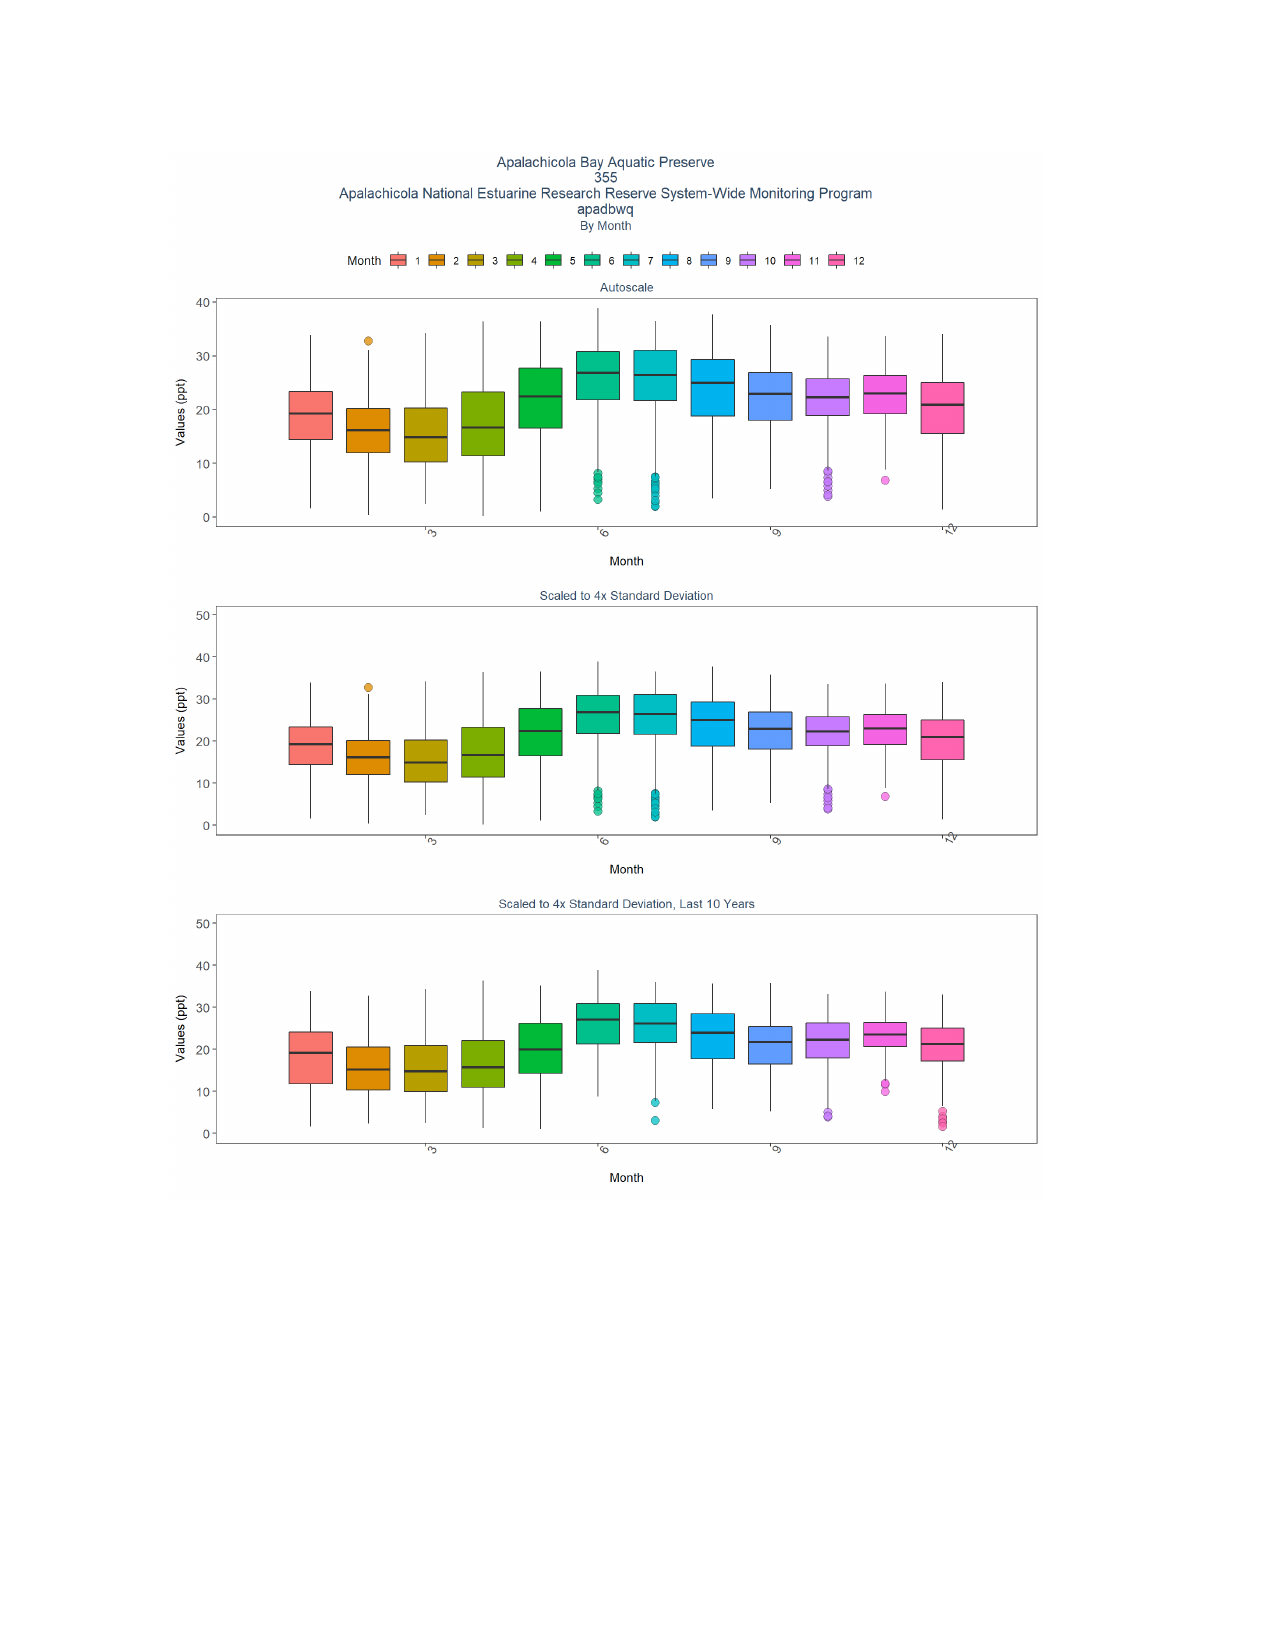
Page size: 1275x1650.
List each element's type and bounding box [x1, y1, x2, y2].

picture [168, 150, 1044, 1200]
